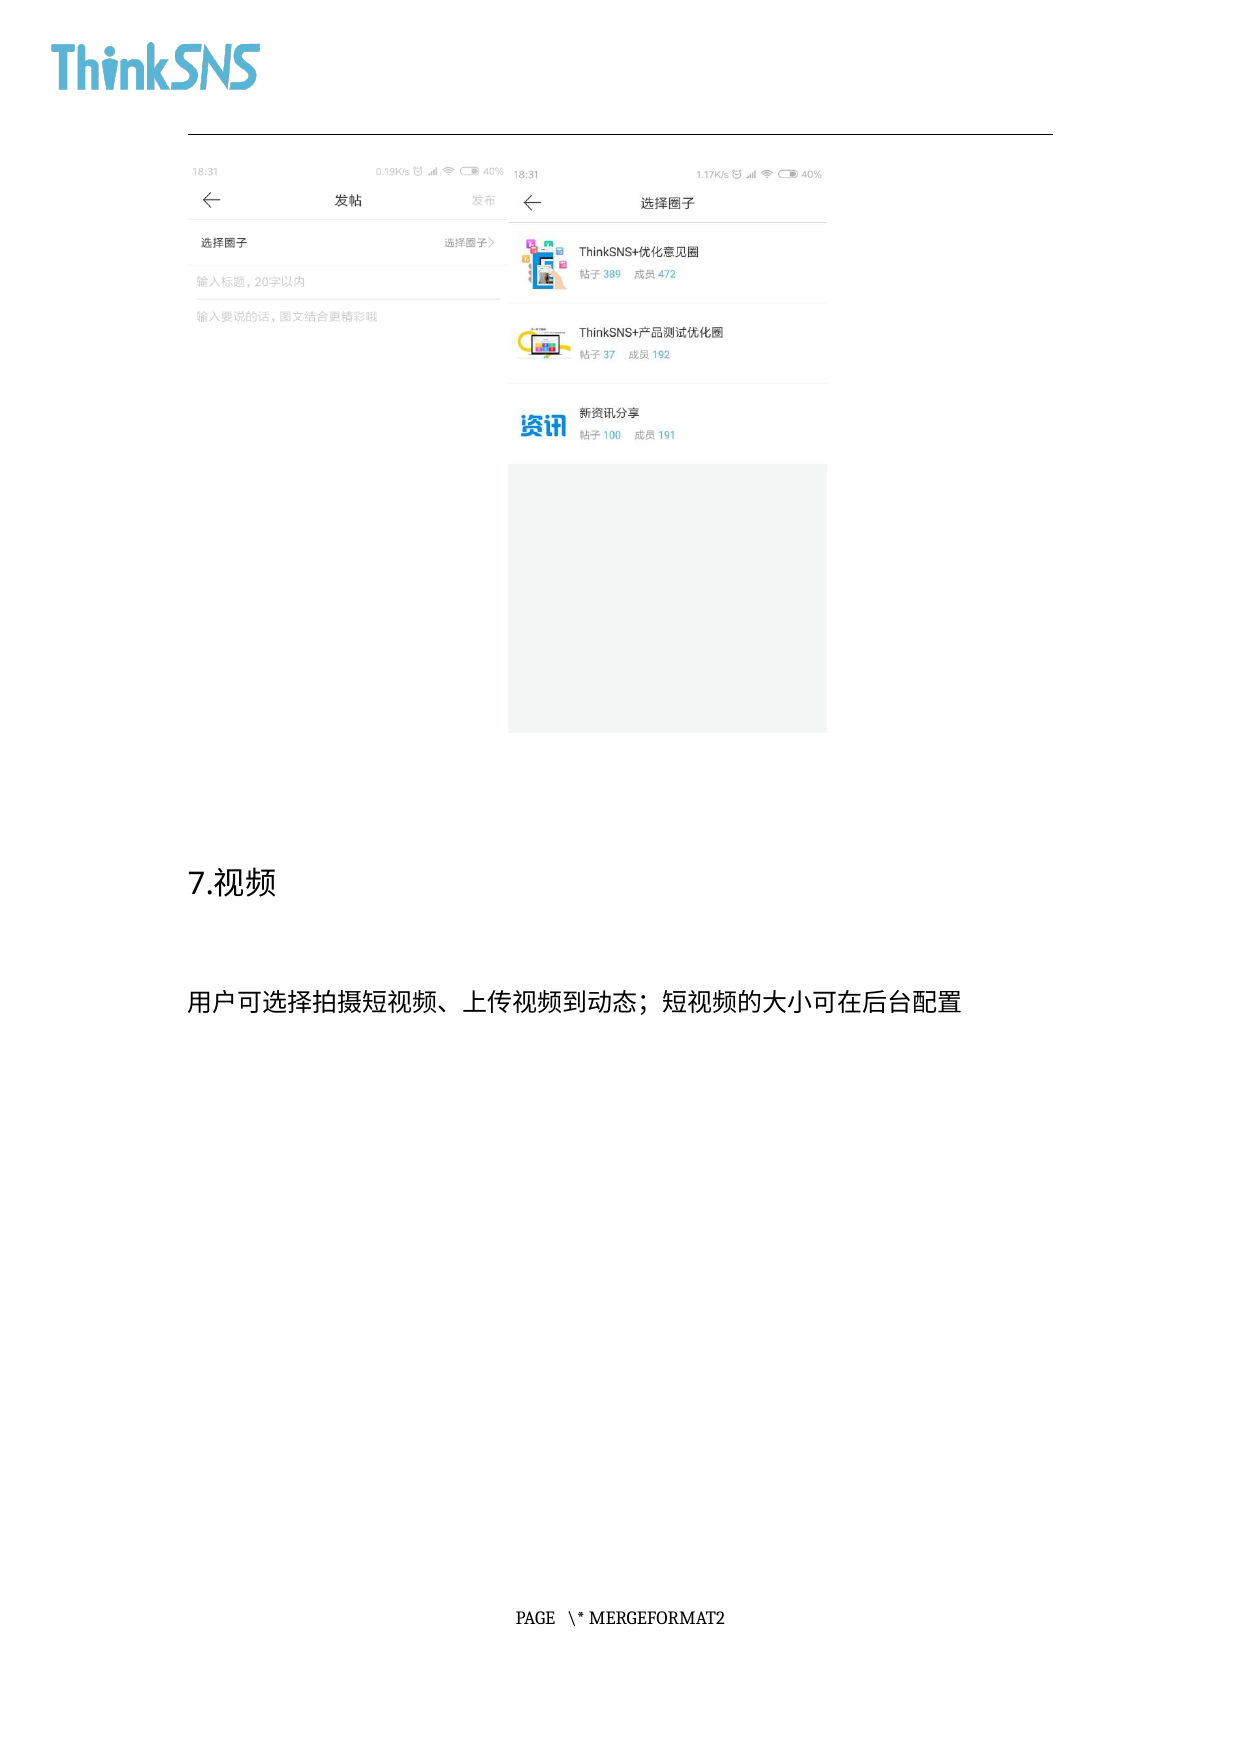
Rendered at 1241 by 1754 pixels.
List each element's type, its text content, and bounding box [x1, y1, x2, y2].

picture [187, 162, 827, 733]
subtitle 7.视频 [187, 841, 1053, 921]
text 用户可选择拍摄短视频、上传视频到动态；短视频的大小可在后台配置 [187, 981, 1053, 1021]
picture [43, 40, 269, 94]
